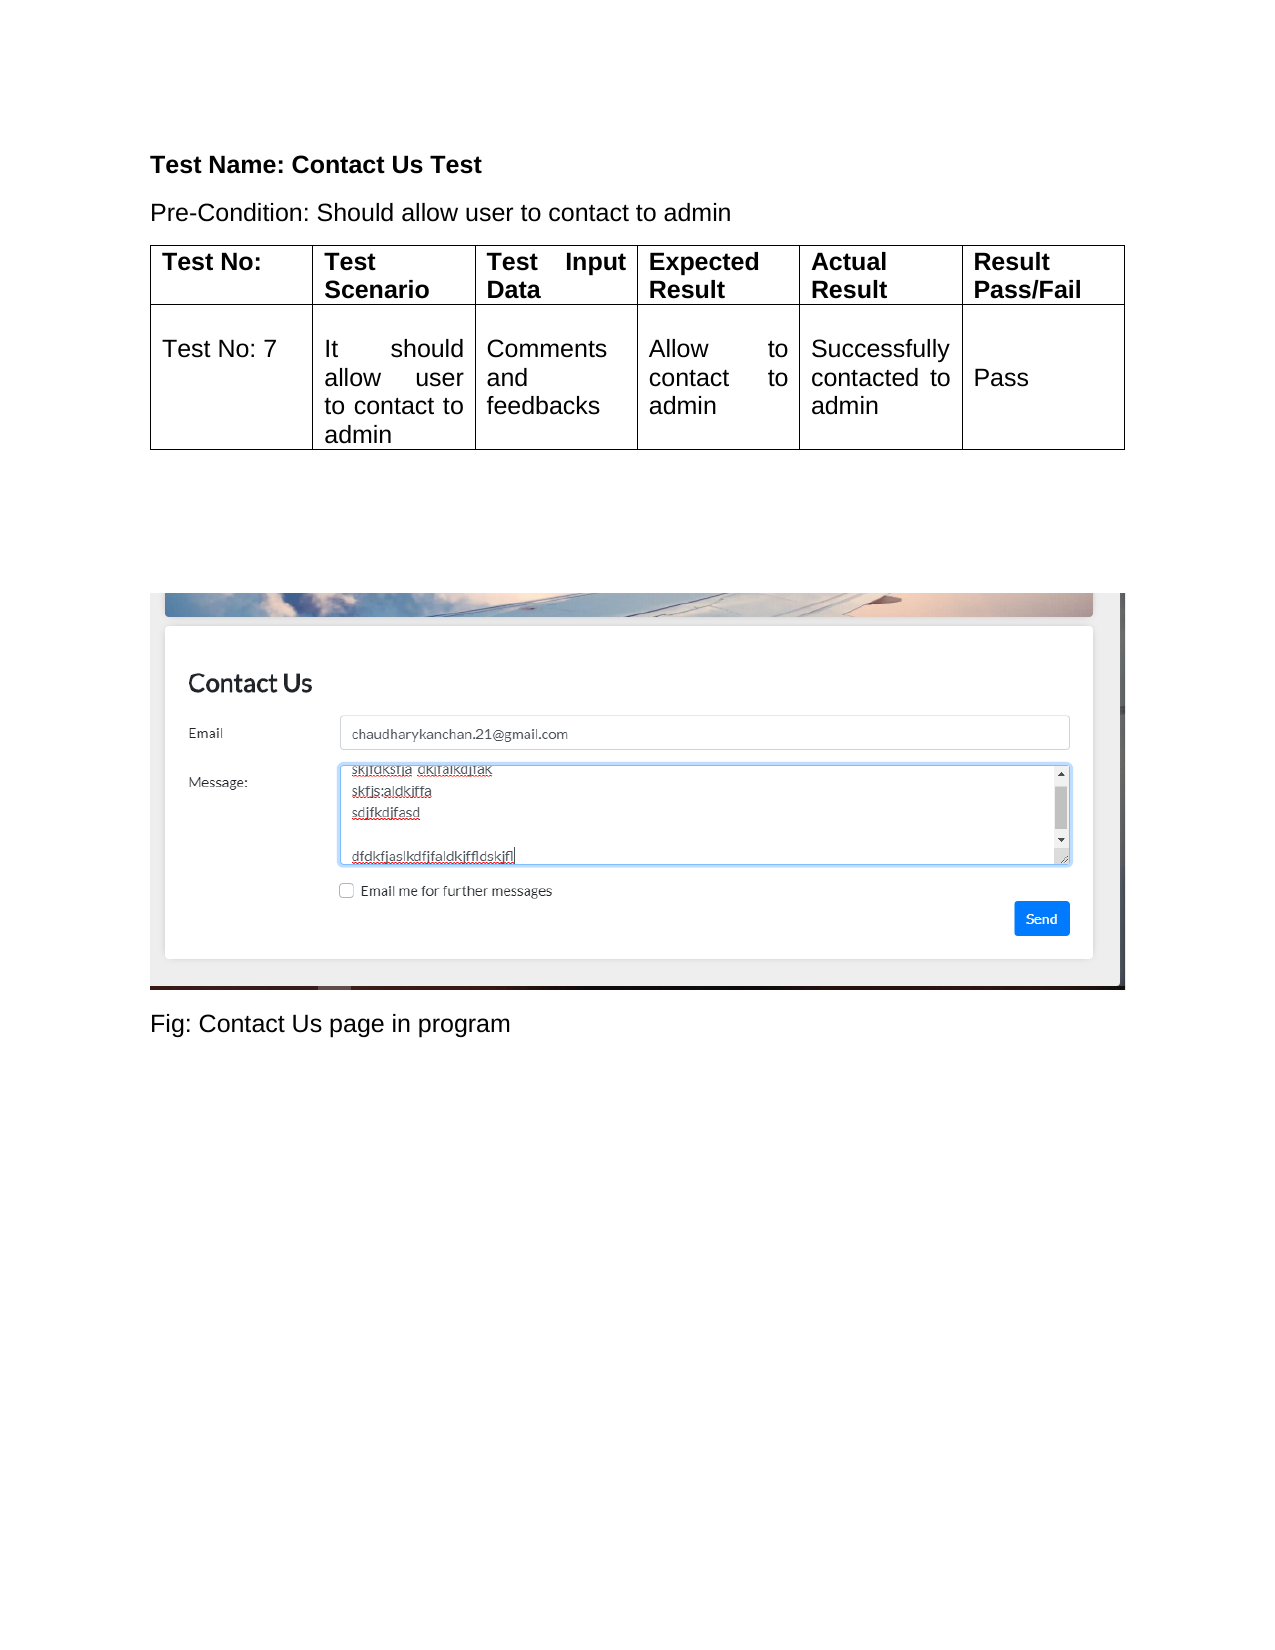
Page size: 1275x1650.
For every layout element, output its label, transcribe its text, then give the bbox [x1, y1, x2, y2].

table_cell It should allow user to contact to admin [313, 305, 475, 449]
table_cell Allow to contact to admin [638, 305, 799, 449]
text Pre-Condition: Should allow user to contact to admin [150, 198, 1125, 226]
table_header Test Input Data [476, 246, 637, 304]
text Test Name: Contact Us Test [150, 150, 1125, 179]
table_header Actual Result [800, 246, 962, 304]
table_cell Successfully contacted to admin [800, 305, 962, 449]
table_cell Test No: 7 [151, 305, 312, 449]
table_header Expected Result [638, 246, 799, 304]
text Fig: Contact Us page in program [150, 1009, 1125, 1037]
picture [150, 593, 1125, 990]
table_cell Comments and feedbacks [476, 305, 637, 449]
table_cell Pass [963, 305, 1124, 449]
table_header Test Scenario [313, 246, 475, 304]
table_header Result Pass/Fail [963, 246, 1124, 304]
table_header Test No: [151, 246, 312, 304]
